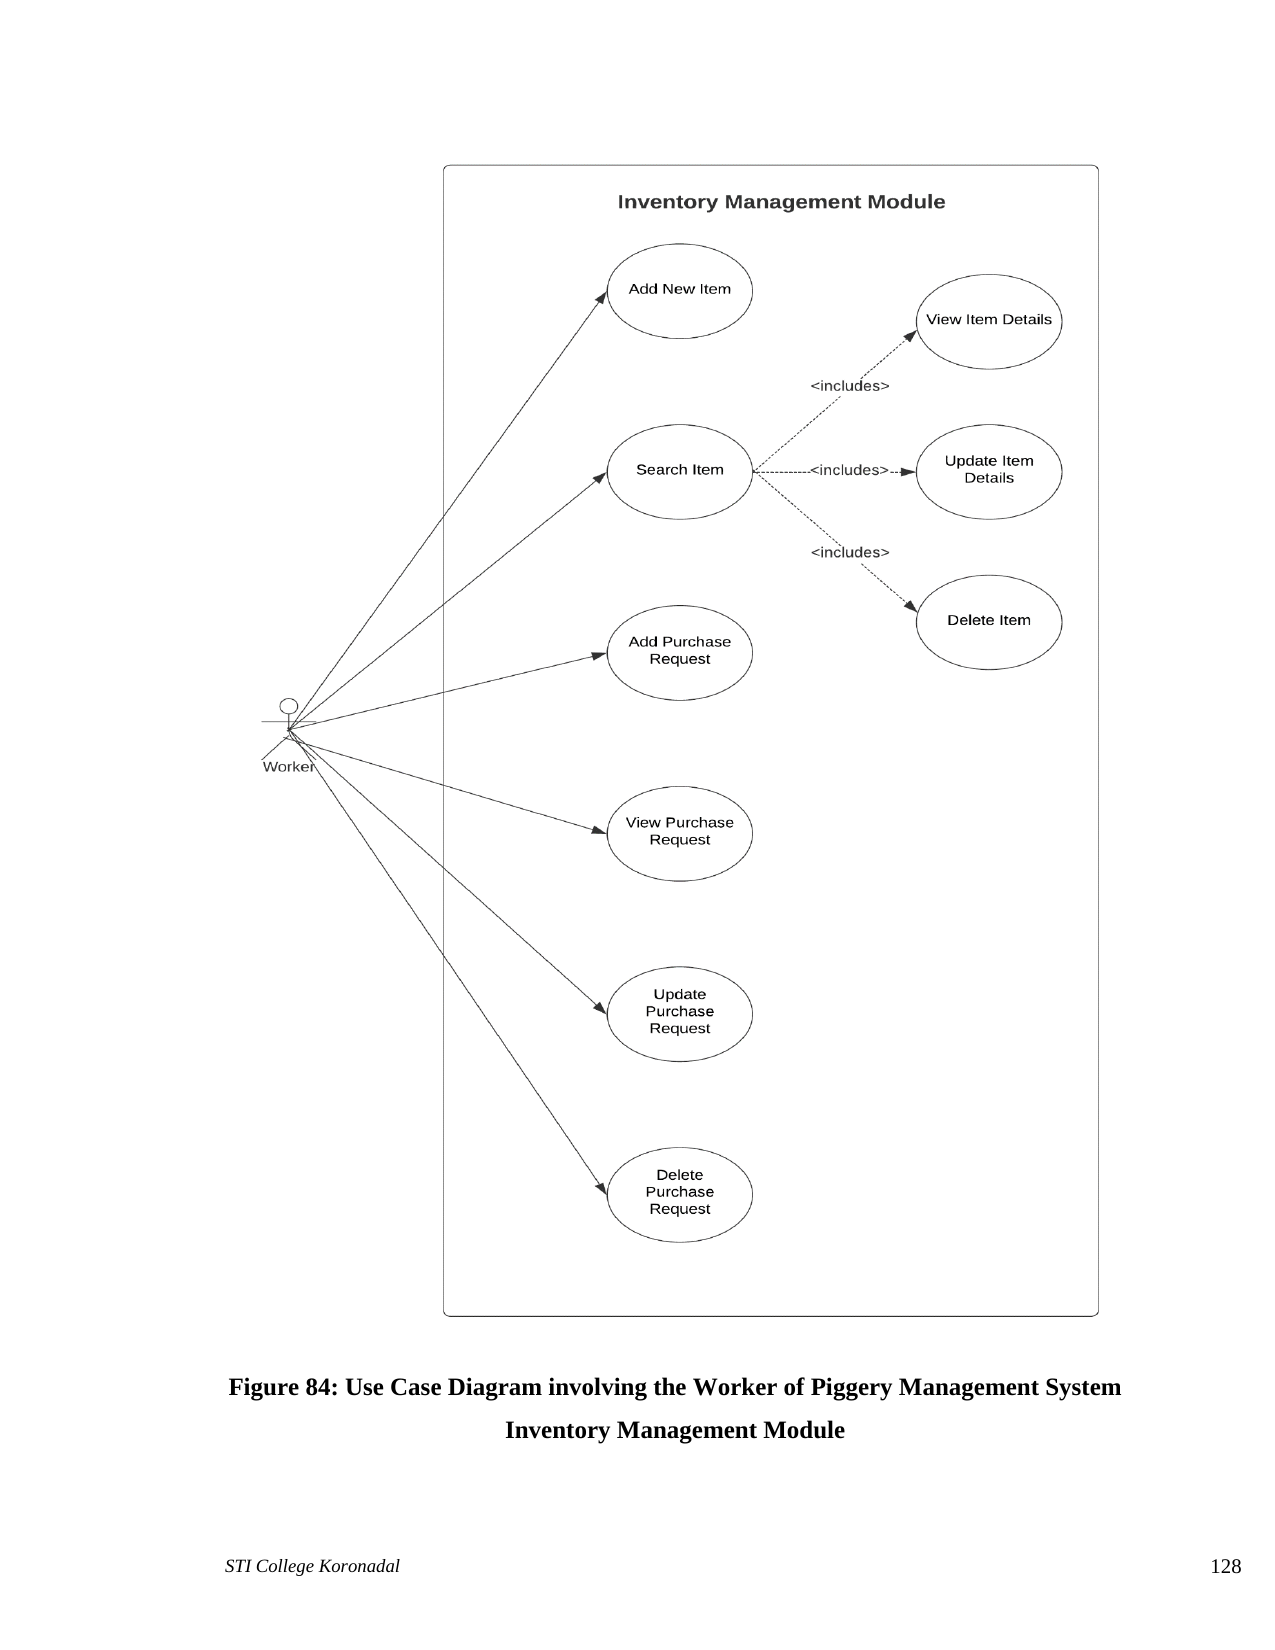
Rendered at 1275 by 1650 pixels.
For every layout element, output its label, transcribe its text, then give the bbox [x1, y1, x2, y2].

picture [243, 150, 1107, 1332]
text Figure 84: Use Case Diagram involving the Worker of Piggery Management System Inventory Management Module [225, 1372, 1125, 1444]
